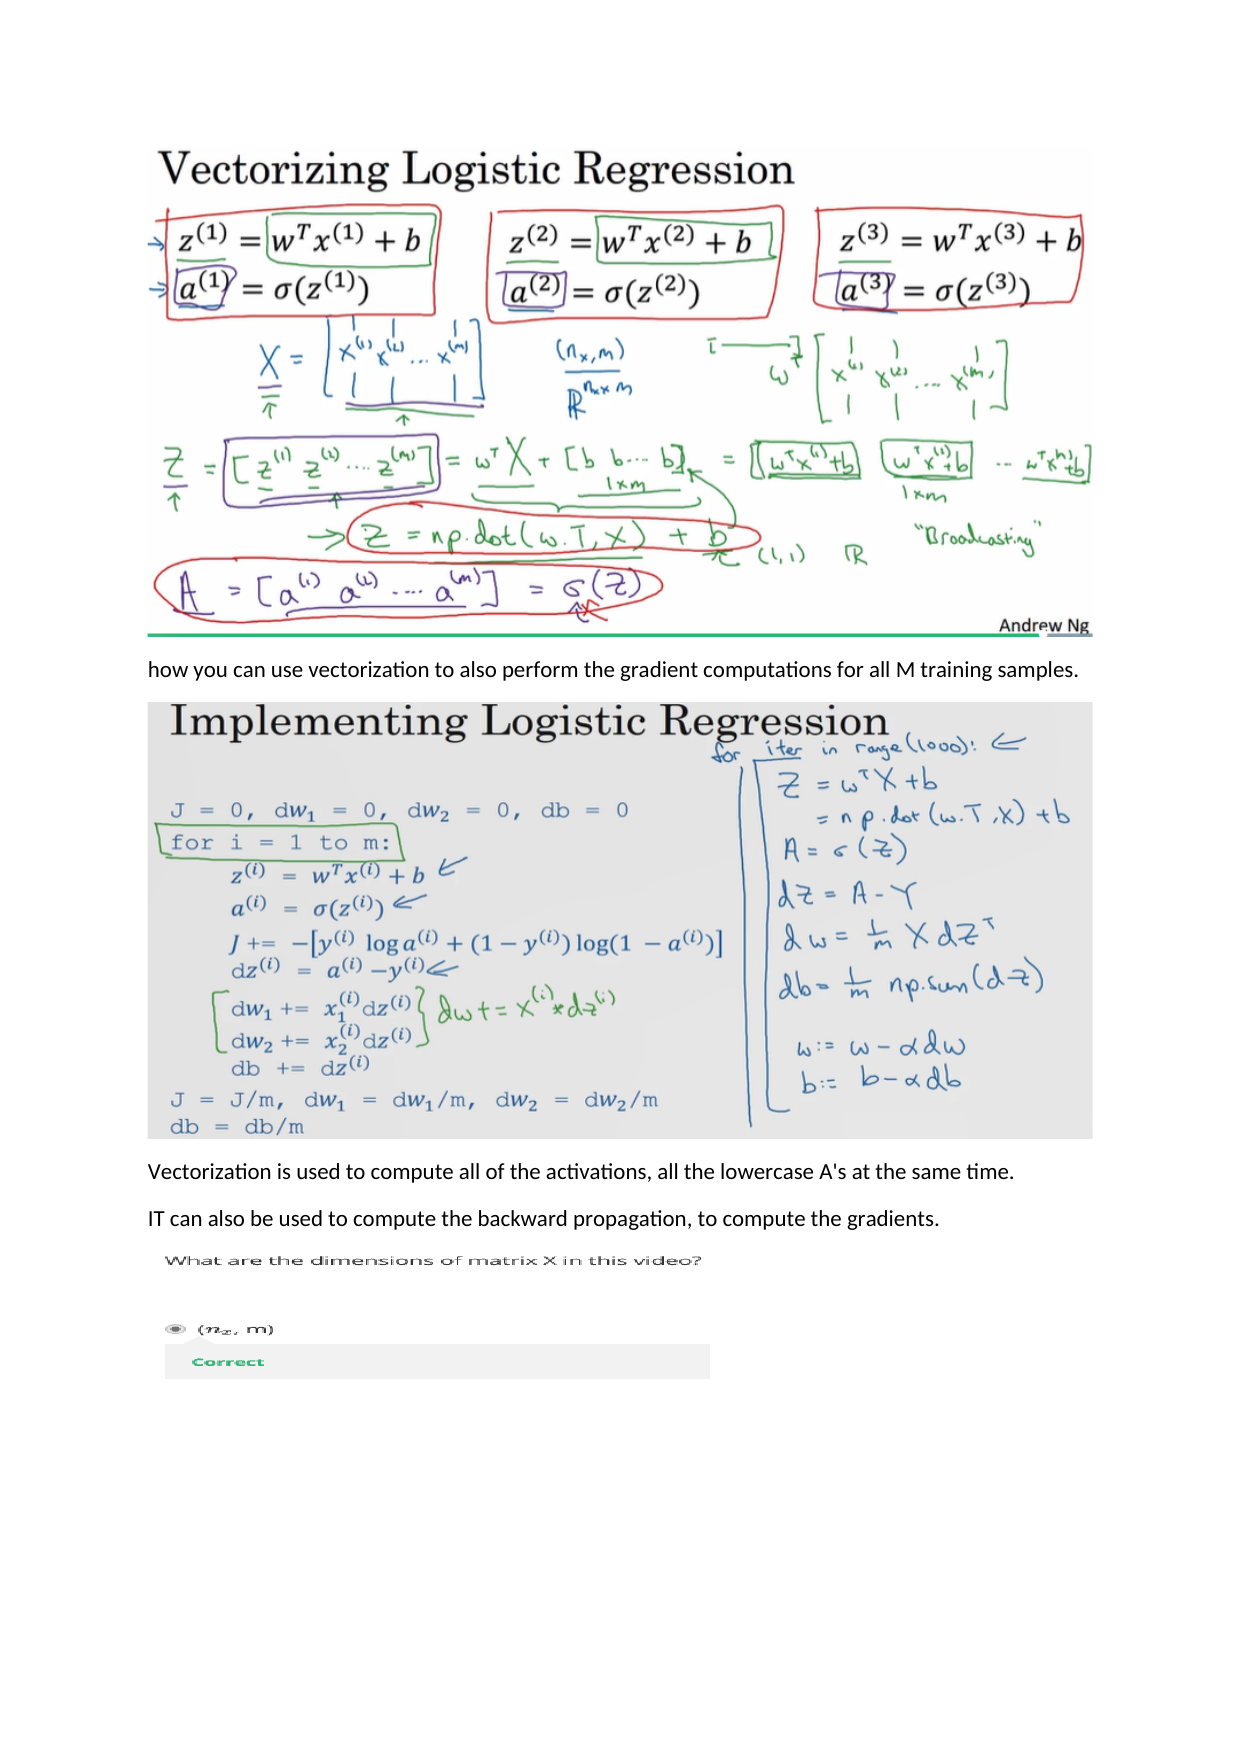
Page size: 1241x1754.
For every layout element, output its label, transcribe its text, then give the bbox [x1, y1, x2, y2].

picture [147, 1251, 710, 1379]
text Vectorization is used to compute all of the activations, all the lowercase A's at the same time. [148, 1157, 1093, 1185]
picture [147, 147, 1093, 637]
picture [147, 702, 1093, 1139]
text IT can also be used to compute the backward propagation, to compute the gradients. [148, 1204, 1093, 1232]
text how you can use vectorization to also perform the gradient computations for all M training samples. [148, 656, 1093, 683]
